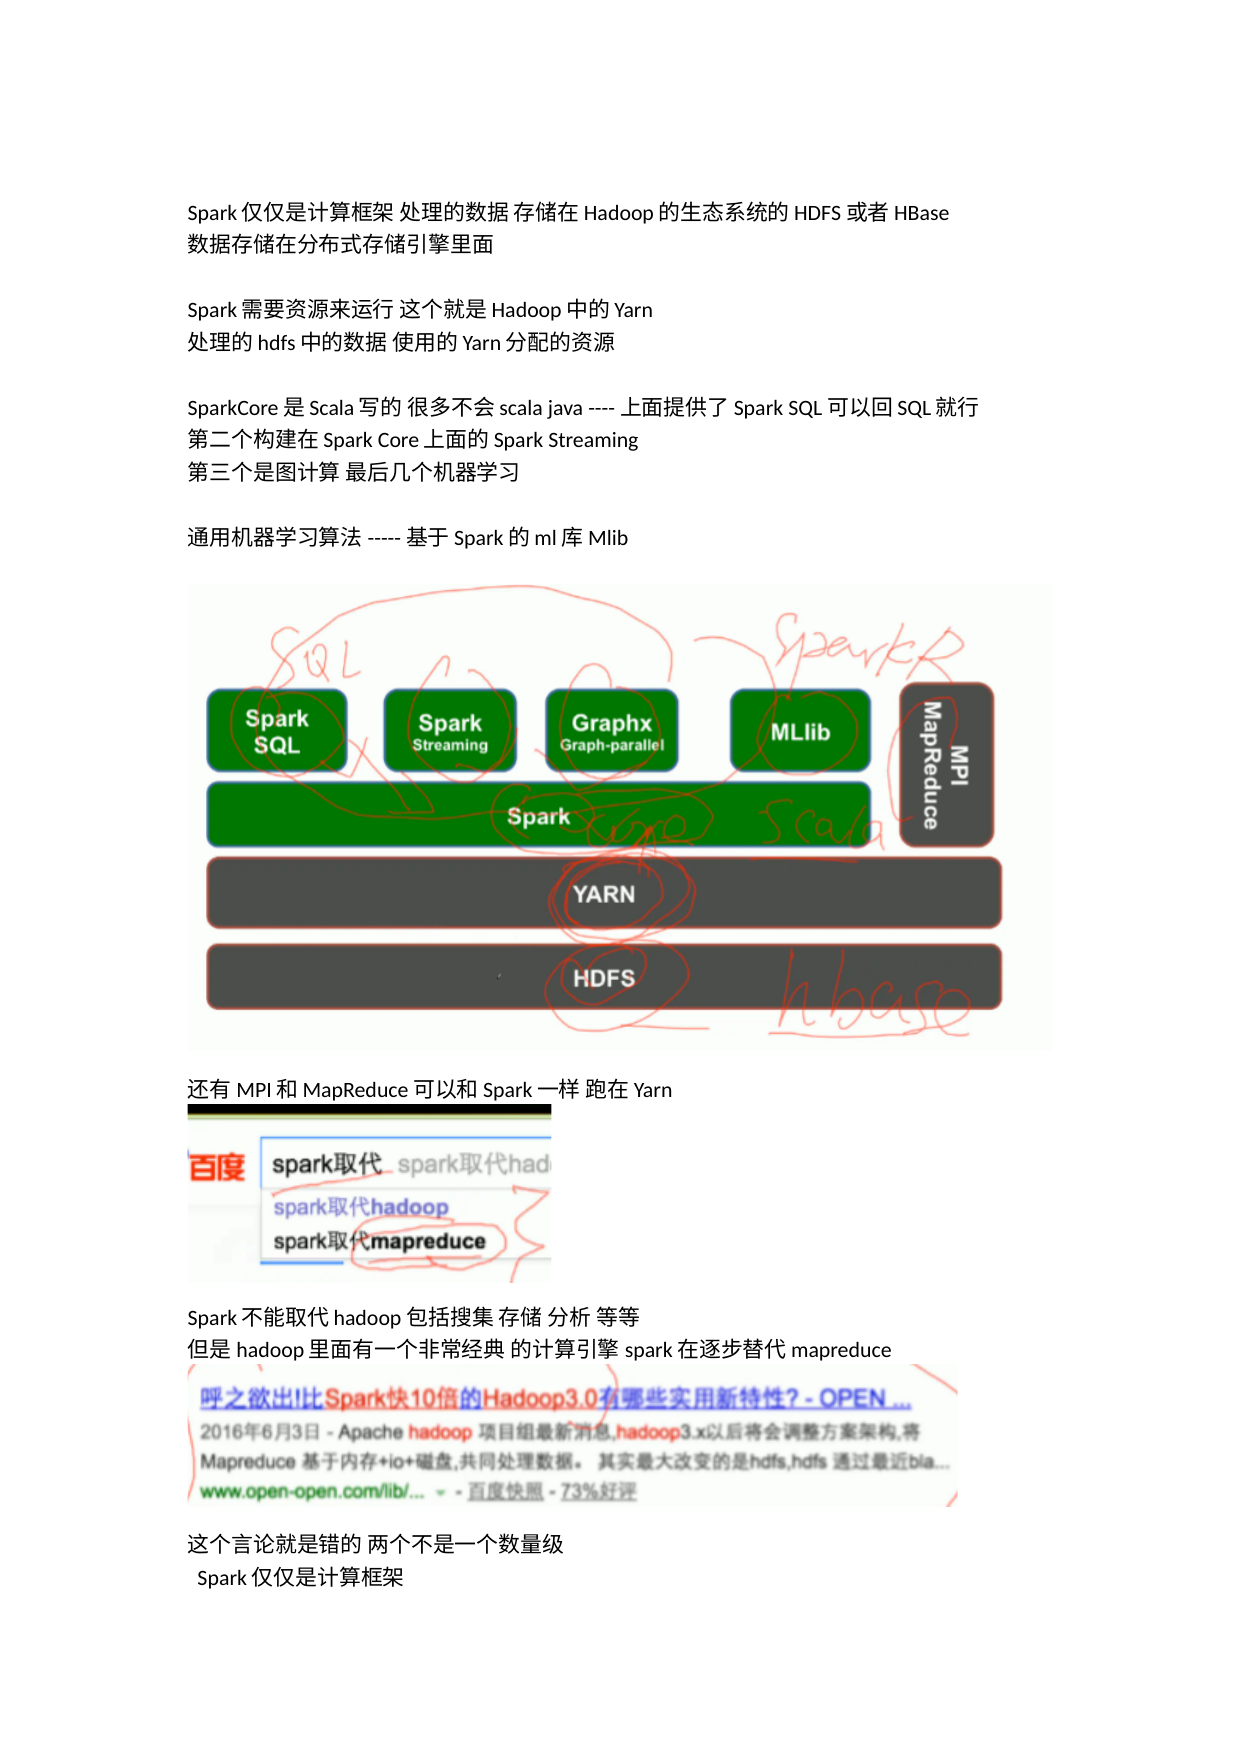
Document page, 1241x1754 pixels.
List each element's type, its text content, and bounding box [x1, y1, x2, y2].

picture [187, 1104, 552, 1283]
text 数据存储在分布式存储引擎里面 [187, 227, 1053, 259]
text 处理的hdfs中的数据 使用的Yarn分配的资源 [187, 324, 1053, 357]
picture [187, 1364, 958, 1507]
text 但是 hadoop里面有一个非常经典 的计算引擎 spark在逐步替代mapreduce [187, 1332, 1053, 1364]
text 还有 MPI和MapReduce可以和Spark一样 跑在Yarn [187, 1072, 1053, 1104]
text SparkCore是Scala写的 很多不会scala java ---- 上面提供了Spark SQL 可以回SQL就行 [187, 389, 1053, 422]
picture [187, 584, 1053, 1051]
text 通用机器学习算法 ----- 基于Spark的ml库 Mlib [187, 519, 1053, 552]
text Spark仅仅是计算框架 处理的数据 存储在Hadoop的生态系统的HDFS 或者HBase [187, 194, 1053, 227]
text Spark不能取代hadoop 包括搜集 存储 分析 等等 [187, 1299, 1053, 1332]
text 这个言论就是错的 两个不是一个数量级 [187, 1527, 1053, 1559]
text 第三个是图计算 最后几个机器学习 [187, 454, 1053, 487]
text 第二个构建在Spark Core上面的Spark Streaming [187, 422, 1053, 454]
text Spark需要资源来运行 这个就是Hadoop中的Yarn [187, 292, 1053, 324]
text Spark仅仅是计算框架 [187, 1559, 1053, 1592]
